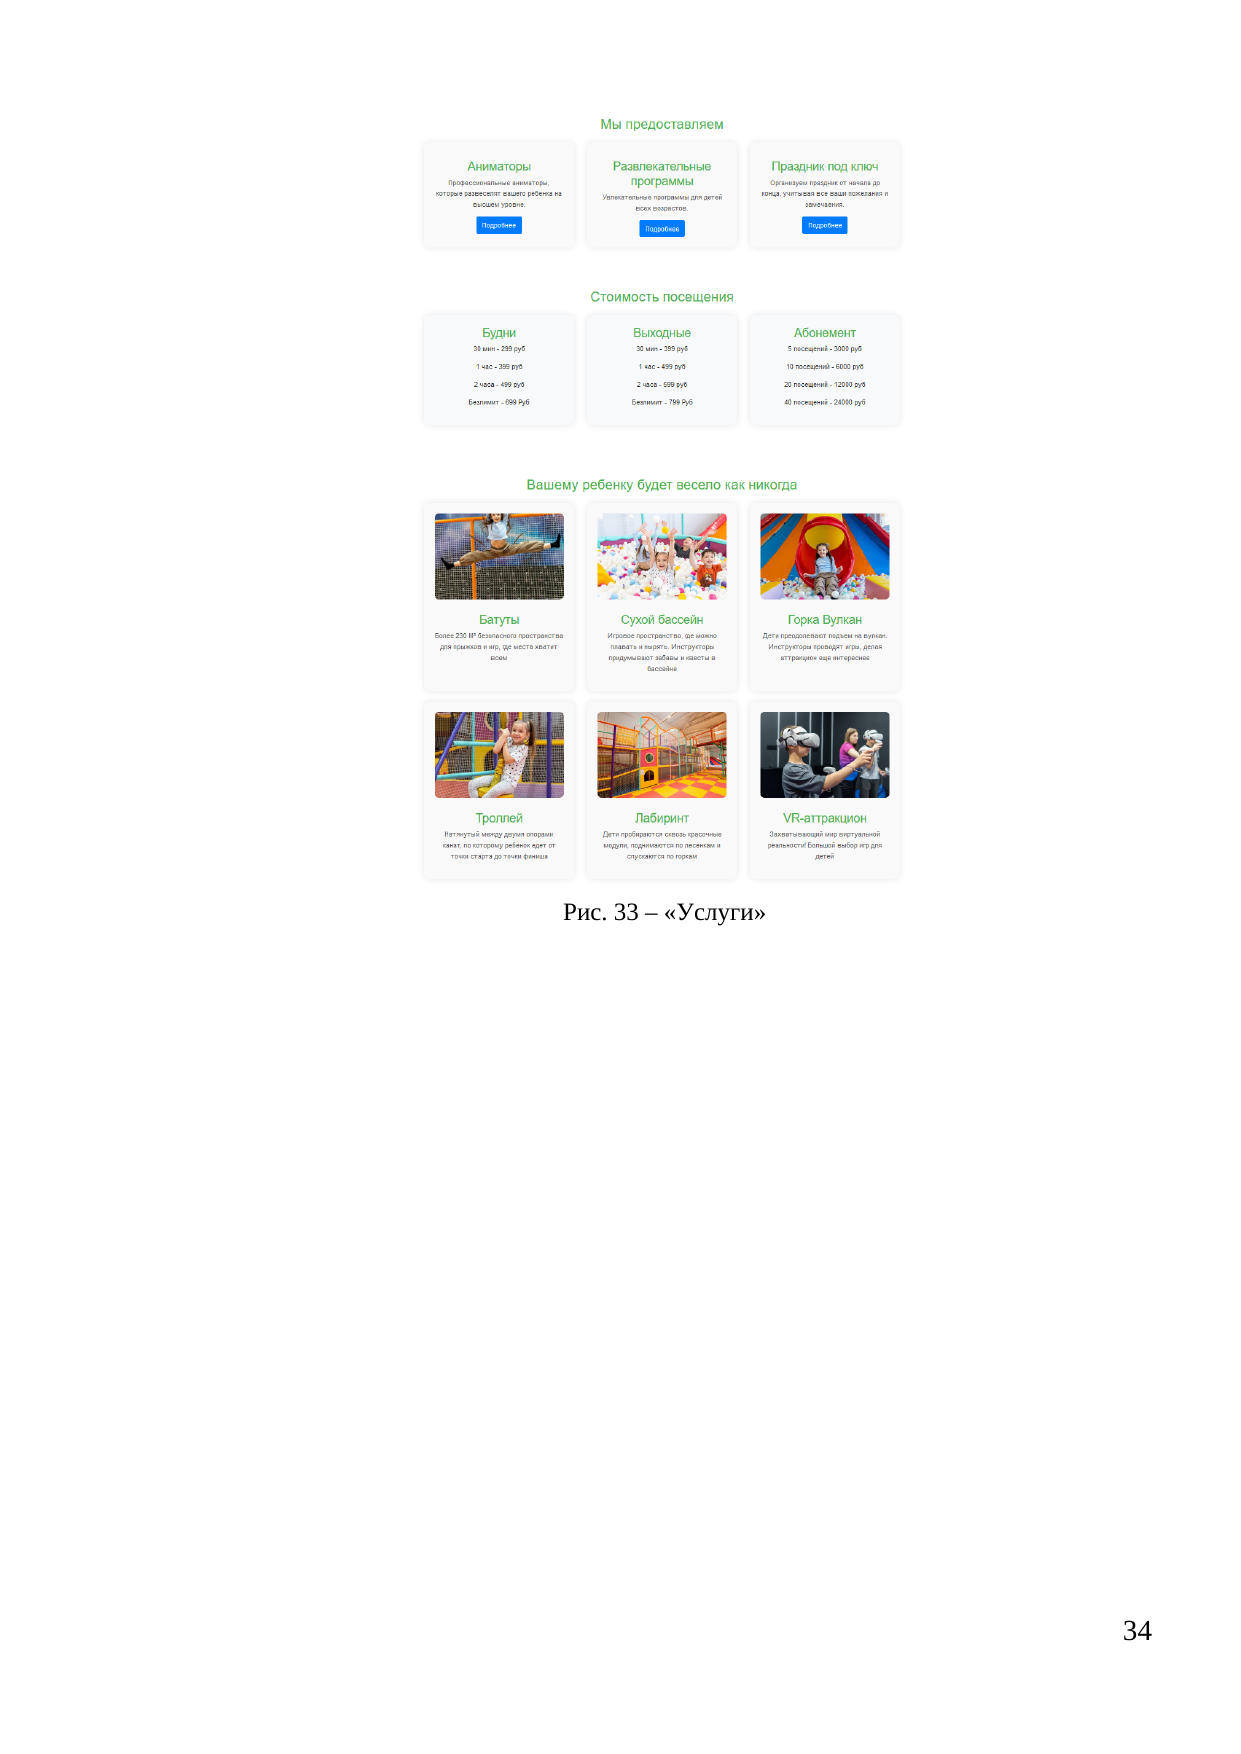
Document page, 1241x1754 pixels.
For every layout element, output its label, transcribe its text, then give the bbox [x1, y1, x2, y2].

picture [416, 118, 913, 897]
text Рис. 33 – «Услуги» [177, 897, 1152, 926]
